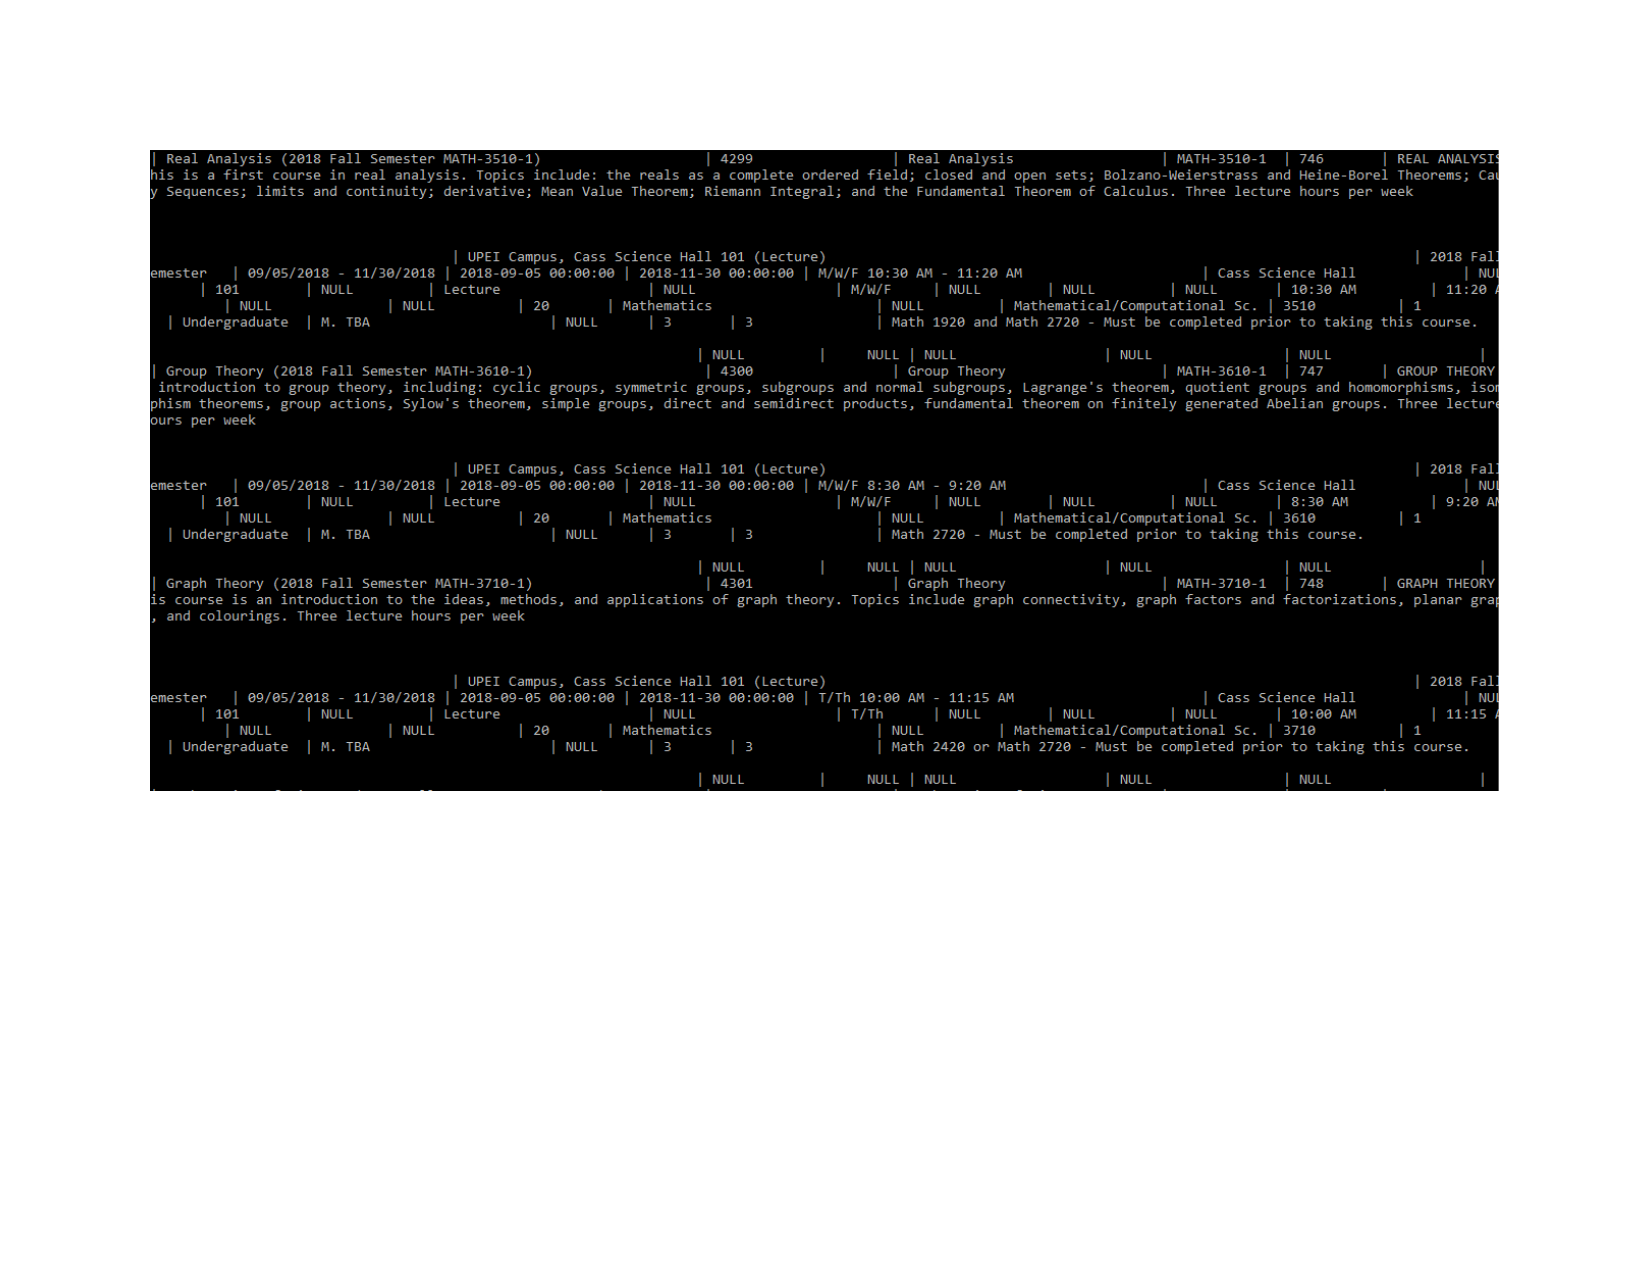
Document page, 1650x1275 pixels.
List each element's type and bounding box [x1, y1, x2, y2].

picture [150, 150, 1499, 791]
